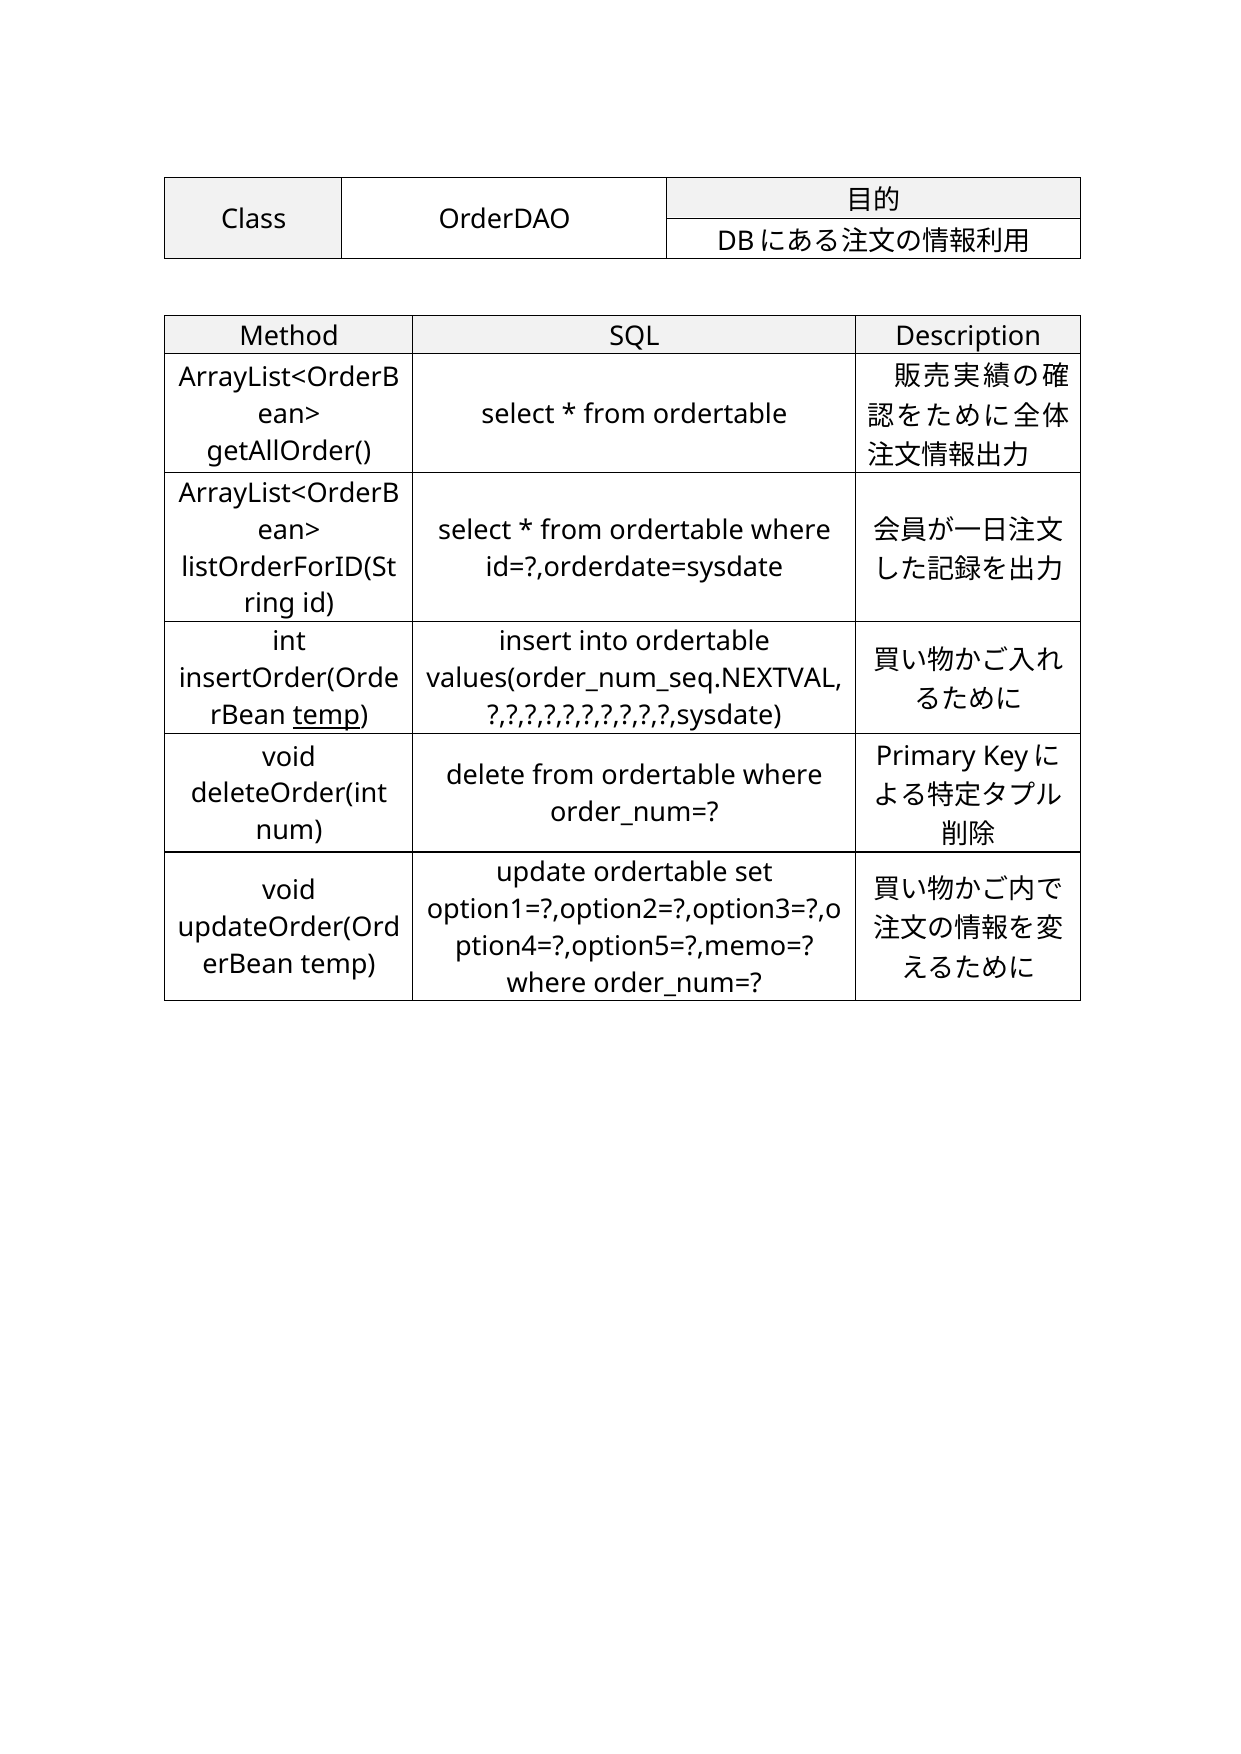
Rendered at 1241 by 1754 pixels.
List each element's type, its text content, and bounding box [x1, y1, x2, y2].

table_cell select * from ordertable where id=?,orderdate=sysdate [413, 473, 855, 621]
table_cell ArrayList<OrderBean> listOrderForID(String id) [165, 473, 412, 621]
table_cell 会員が一日注文した記録を出力 [856, 473, 1080, 621]
table_cell Primary Keyによる特定タプル削除 [856, 734, 1080, 851]
table_header 目的 [667, 178, 1080, 217]
table_cell void deleteOrder(int num) [165, 734, 412, 851]
table_header SQL [413, 316, 855, 353]
table_header Description [856, 316, 1080, 353]
table_cell DBにある注文の情報利用 [667, 219, 1080, 258]
table_header Class [165, 178, 341, 258]
table_cell ArrayList<OrderBean> getAllOrder() [165, 354, 412, 472]
table_cell delete from ordertable where order_num=? [413, 734, 855, 851]
table_cell select * from ordertable [413, 354, 855, 472]
table_cell void updateOrder(OrderBean temp) [165, 853, 412, 1000]
table_cell 買い物かご入れるために [856, 622, 1080, 732]
table_header Method [165, 316, 412, 353]
table_cell update ordertable set option1=?,option2=?,option3=?,option4=?,option5=?,memo=? where order_num=? [413, 853, 855, 1000]
table_cell insert into ordertable values(order_num_seq.NEXTVAL,?,?,?,?,?,?,?,?,?,?,sysdate) [413, 622, 855, 732]
table_header OrderDAO [342, 178, 666, 258]
table_cell 買い物かご内で 注文の情報を変えるために [856, 853, 1080, 1000]
table_cell 販売実績の確認をために全体注文情報出力 [856, 354, 1080, 472]
table_cell int insertOrder(OrderBean temp) [165, 622, 412, 732]
